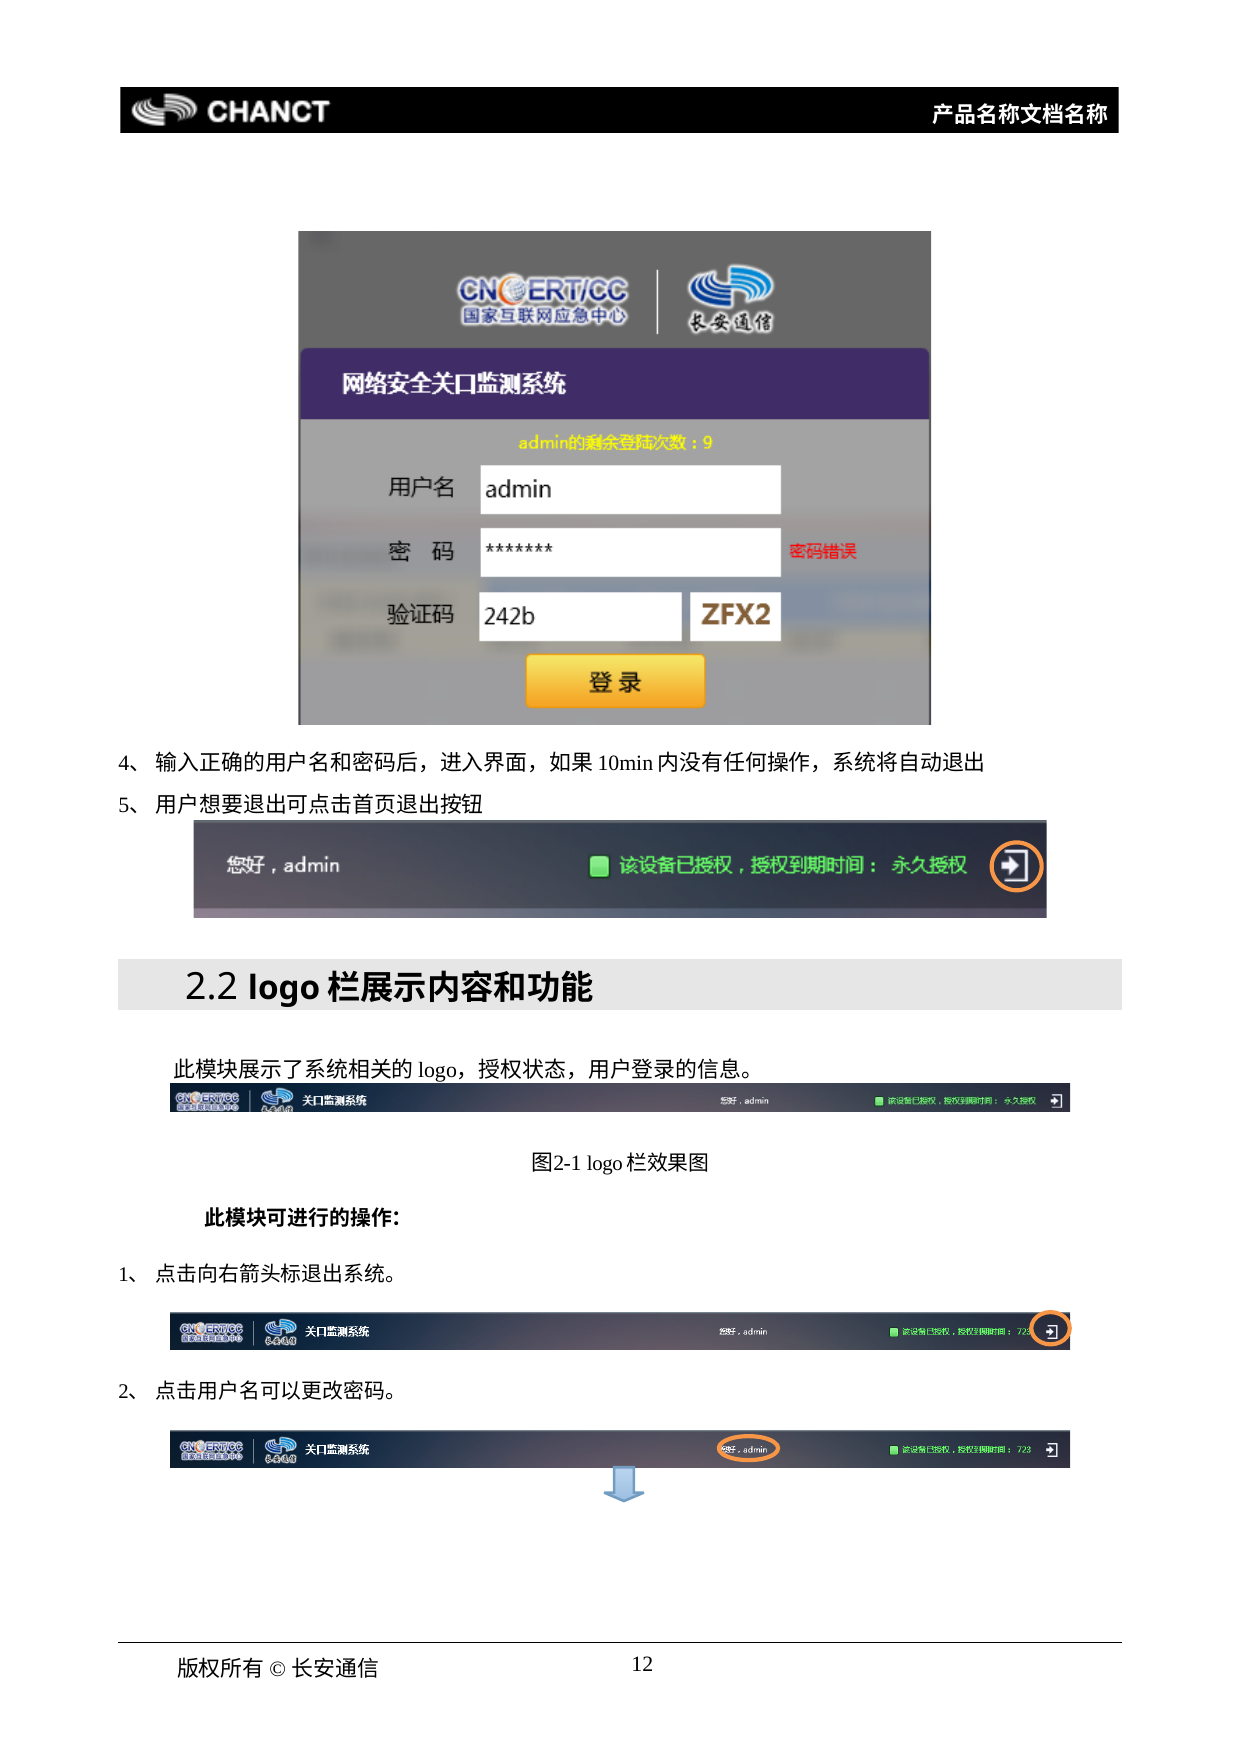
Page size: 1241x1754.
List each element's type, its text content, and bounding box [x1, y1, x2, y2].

picture [170, 1083, 1071, 1112]
picture [1034, 1315, 1067, 1342]
list 输入正确的用户名和密码后，进入界面，如果10min内没有任何操作，系统将自动退出 [118, 737, 1122, 779]
list 点击向右箭头标退出系统。 [118, 1257, 1122, 1287]
text logo栏效果图 [118, 1145, 1122, 1177]
text 此模块展示了系统相关的logo，授权状态，用户登录的信息。 [118, 1052, 1122, 1083]
subtitle logo栏展示内容和功能 [118, 959, 1122, 1010]
list 用户想要退出可点击首页退出按钮 [118, 779, 1122, 821]
picture [120, 87, 1119, 133]
list 点击用户名可以更改密码。 [118, 1375, 1122, 1405]
picture [170, 1430, 1071, 1468]
picture [170, 1312, 1071, 1350]
text 此模块可进行的操作： [162, 1202, 1122, 1232]
picture [193, 820, 1047, 918]
picture [298, 231, 932, 725]
picture [1063, 1312, 1071, 1321]
